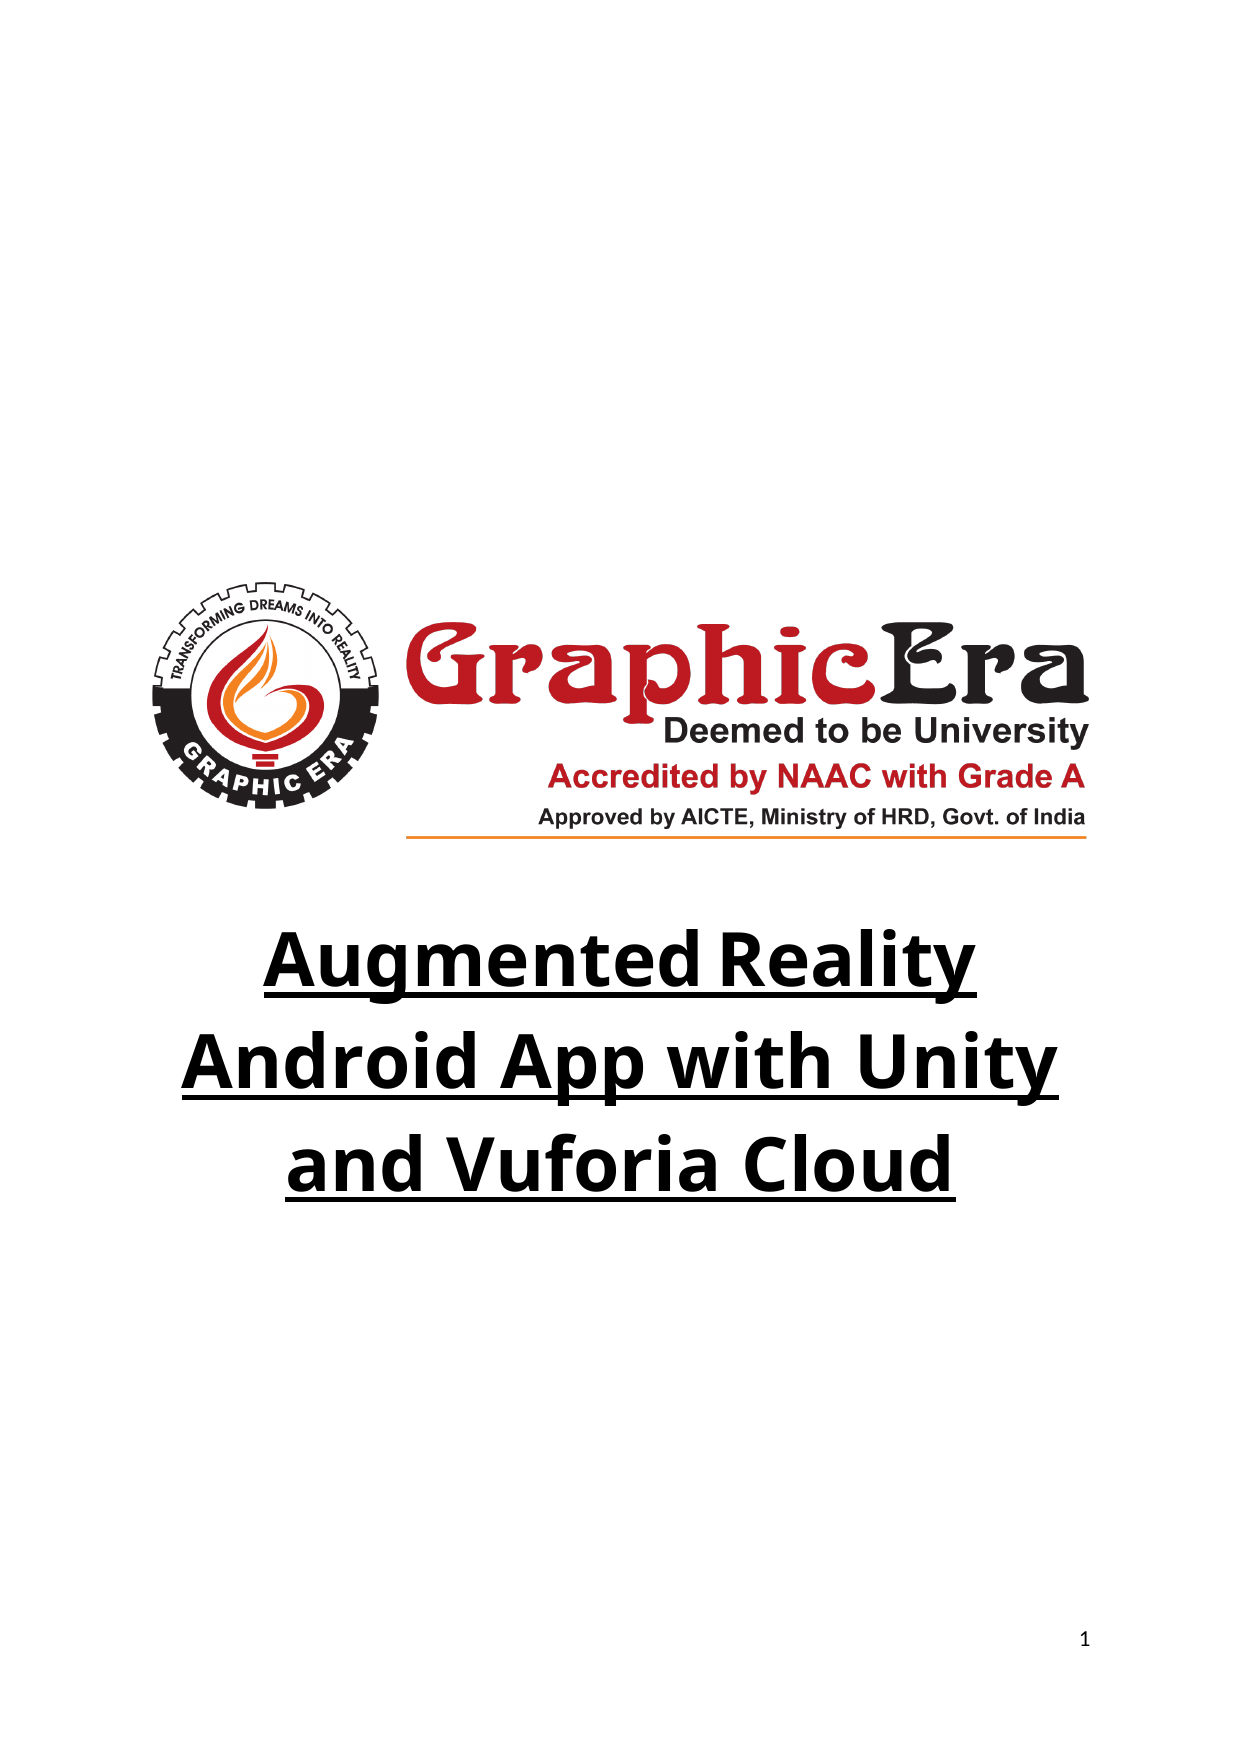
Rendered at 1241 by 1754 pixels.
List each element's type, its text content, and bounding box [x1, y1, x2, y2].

picture [150, 582, 1091, 842]
text Augmented Reality Android App with Unity and Vuforia Cloud [150, 906, 1090, 1213]
